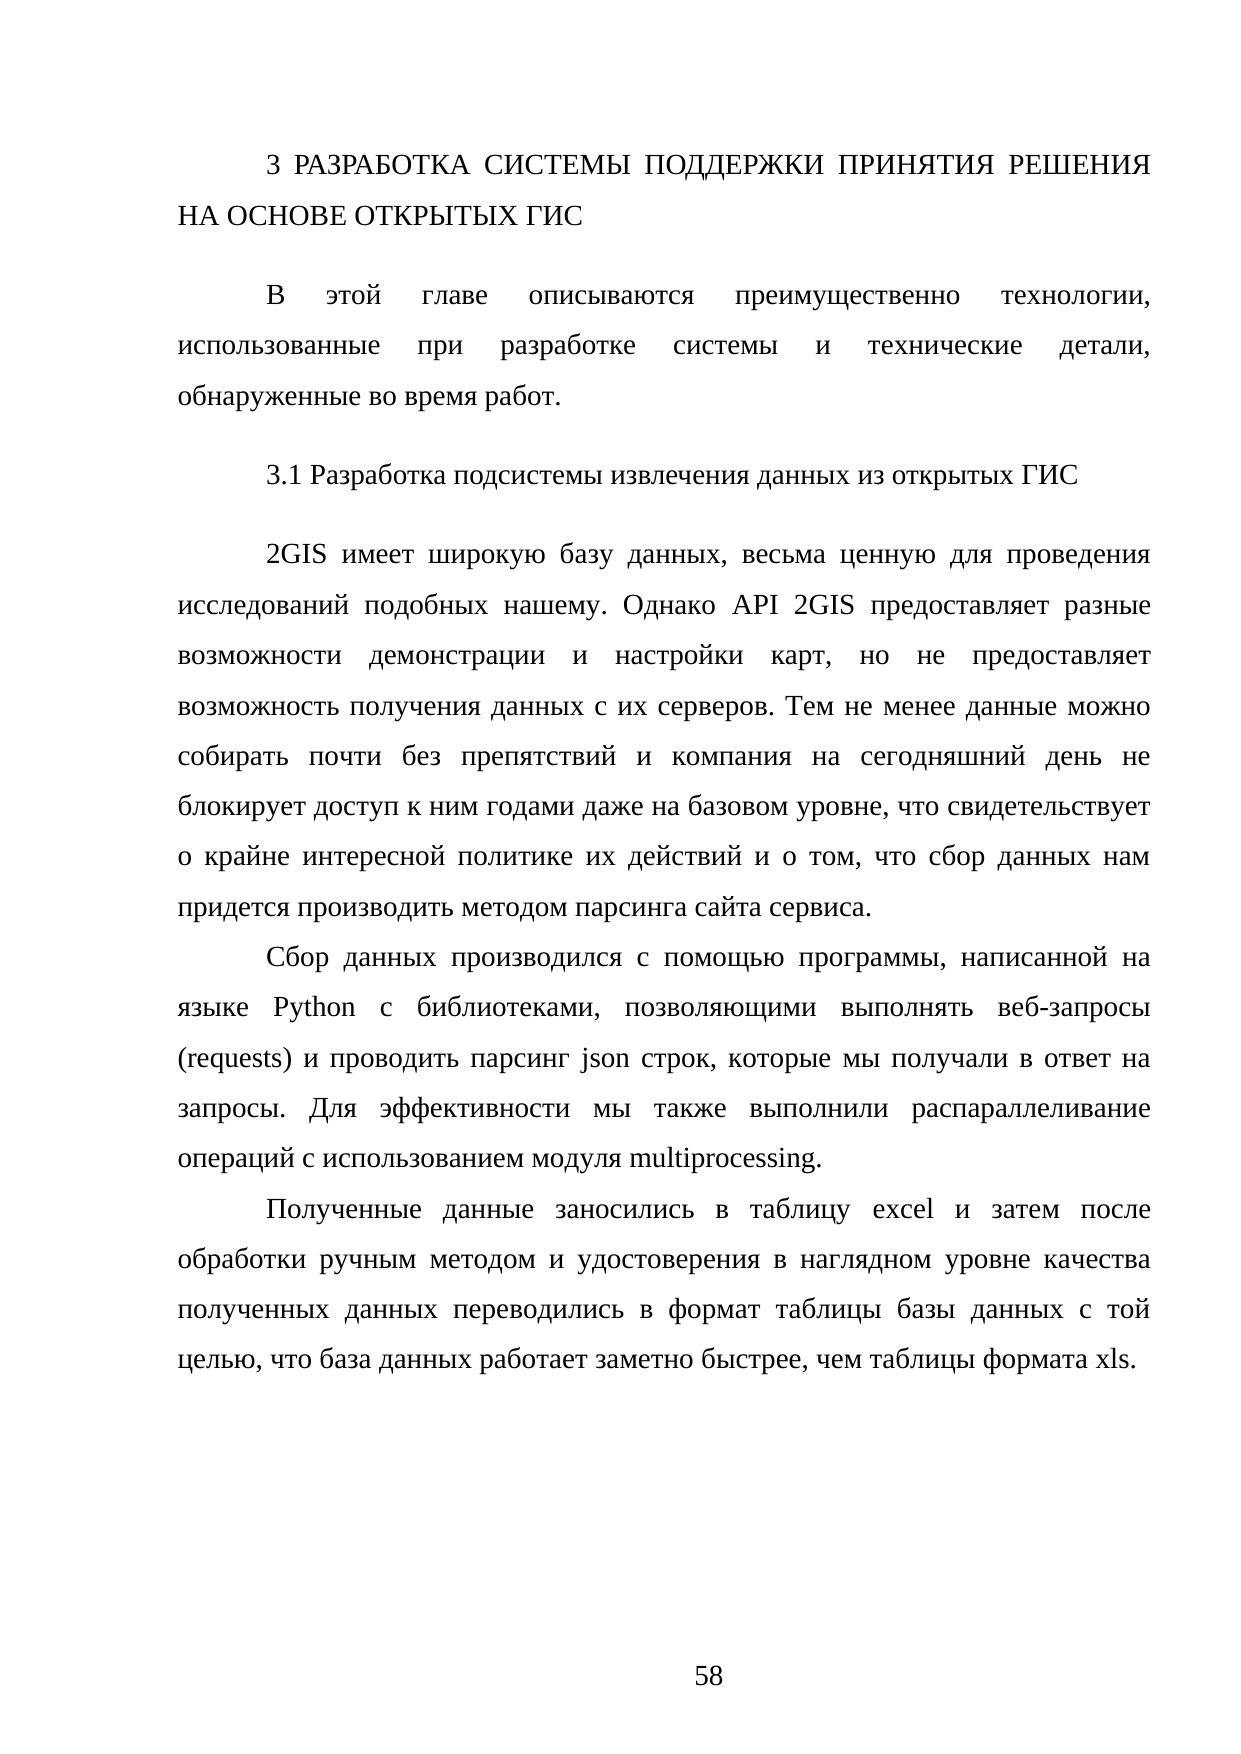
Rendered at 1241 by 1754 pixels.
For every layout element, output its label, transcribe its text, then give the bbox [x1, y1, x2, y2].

subtitle 3.1 Разработка подсистемы извлечения данных из открытых ГИС [177, 457, 1152, 491]
text Полученные данные заносились в таблицу excel и затем после обработки ручным методом и удостоверения в наглядном уровне качества полученных данных переводились в формат таблицы базы данных с той целью, что база данных работает заметно быстрее, чем таблицы формата xls. [177, 1191, 1152, 1375]
text 2GIS имеет широкую базу данных, весьма ценную для проведения исследований подобных нашему. Однако API 2GIS предоставляет разные возможности демонстрации и настройки карт, но не предоставляет возможность получения данных с их серверов. Тем не менее данные можно собирать почти без препятствий и компания на сегодняшний день не блокирует доступ к ним годами даже на базовом уровне, что свидетельствует о крайне интересной политике их действий и о том, что сбор данных нам придется производить методом парсинга сайта сервиса. [177, 537, 1152, 922]
subtitle 3 РАЗРАБОТКА СИСТЕМЫ ПОДДЕРЖКИ ПРИНЯТИЯ РЕШЕНИЯ НА ОСНОВЕ ОТКРЫТЫХ ГИС [177, 147, 1152, 231]
text В этой главе описываются преимущественно технологии, использованные при разработке системы и технические детали, обнаруженные во время работ. [177, 277, 1152, 411]
text Сбор данных производился с помощью программы, написанной на языке Python с библиотеками, позволяющими выполнять веб-запросы (requests) и проводить парсинг json строк, которые мы получали в ответ на запросы. Для эффективности мы также выполнили распараллеливание операций с использованием модуля multiprocessing. [177, 939, 1152, 1174]
